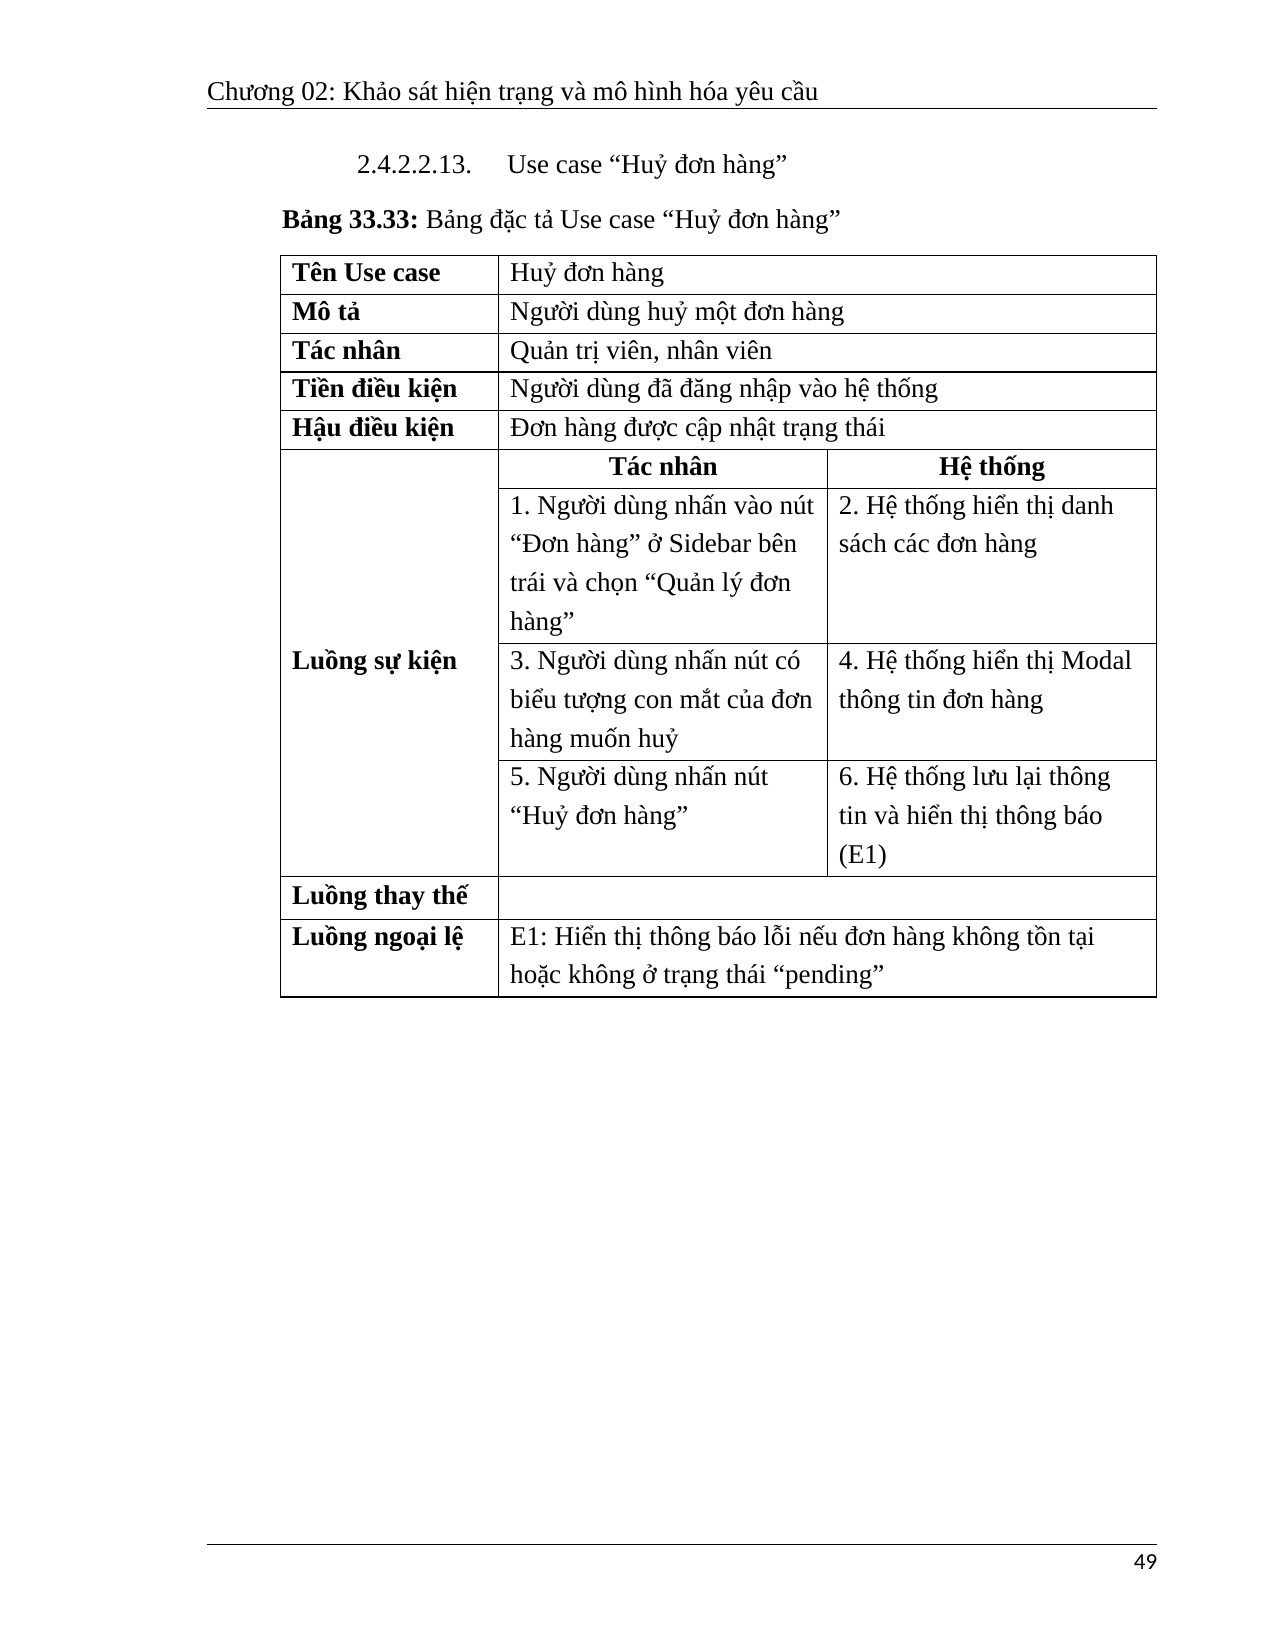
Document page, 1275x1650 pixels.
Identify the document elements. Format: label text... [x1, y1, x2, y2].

table_cell Hệ thống [828, 450, 1156, 488]
table_cell Luồng sự kiện [281, 450, 498, 876]
table_cell Mô tả [281, 295, 498, 333]
table_cell 6. Hệ thống lưu lại thông tin và hiển thị thông báo (E1) [828, 761, 1156, 876]
table_cell Hậu điều kiện [281, 411, 498, 449]
table_cell Tiền điều kiện [281, 373, 498, 410]
table_cell 5. Người dùng nhấn nút “Huỷ đơn hàng” [499, 761, 827, 876]
table_cell Người dùng đã đăng nhập vào hệ thống [499, 373, 1156, 410]
table_cell [499, 877, 1156, 919]
table_cell Tác nhân [281, 334, 498, 371]
table_cell 2. Hệ thống hiển thị danh sách các đơn hàng [828, 489, 1156, 643]
text Bảng 33.33: Bảng đặc tả Use case “Huỷ đơn hàng” [244, 203, 1157, 234]
table_header Huỷ đơn hàng [499, 256, 1156, 294]
table_cell 1. Người dùng nhấn vào nút “Đơn hàng” ở Sidebar bên trái và chọn “Quản lý đơn hàng” [499, 489, 827, 643]
table_cell Người dùng huỷ một đơn hàng [499, 295, 1156, 333]
table_cell Đơn hàng được cập nhật trạng thái [499, 411, 1156, 449]
table_cell Tác nhân [499, 450, 827, 488]
table_header Tên Use case [281, 256, 498, 294]
table_cell Quản trị viên, nhân viên [499, 334, 1156, 371]
table_cell 3. Người dùng nhấn nút có biểu tượng con mắt của đơn hàng muốn huỷ [499, 644, 827, 759]
list Use case “Huỷ đơn hàng” [357, 148, 1157, 179]
table_cell Luồng ngoại lệ [281, 920, 498, 996]
table_cell 4. Hệ thống hiển thị Modal thông tin đơn hàng [828, 644, 1156, 759]
table_cell E1: Hiển thị thông báo lỗi nếu đơn hàng không tồn tại hoặc không ở trạng thái “pending” [499, 920, 1156, 996]
table_cell Luồng thay thế [281, 877, 498, 919]
